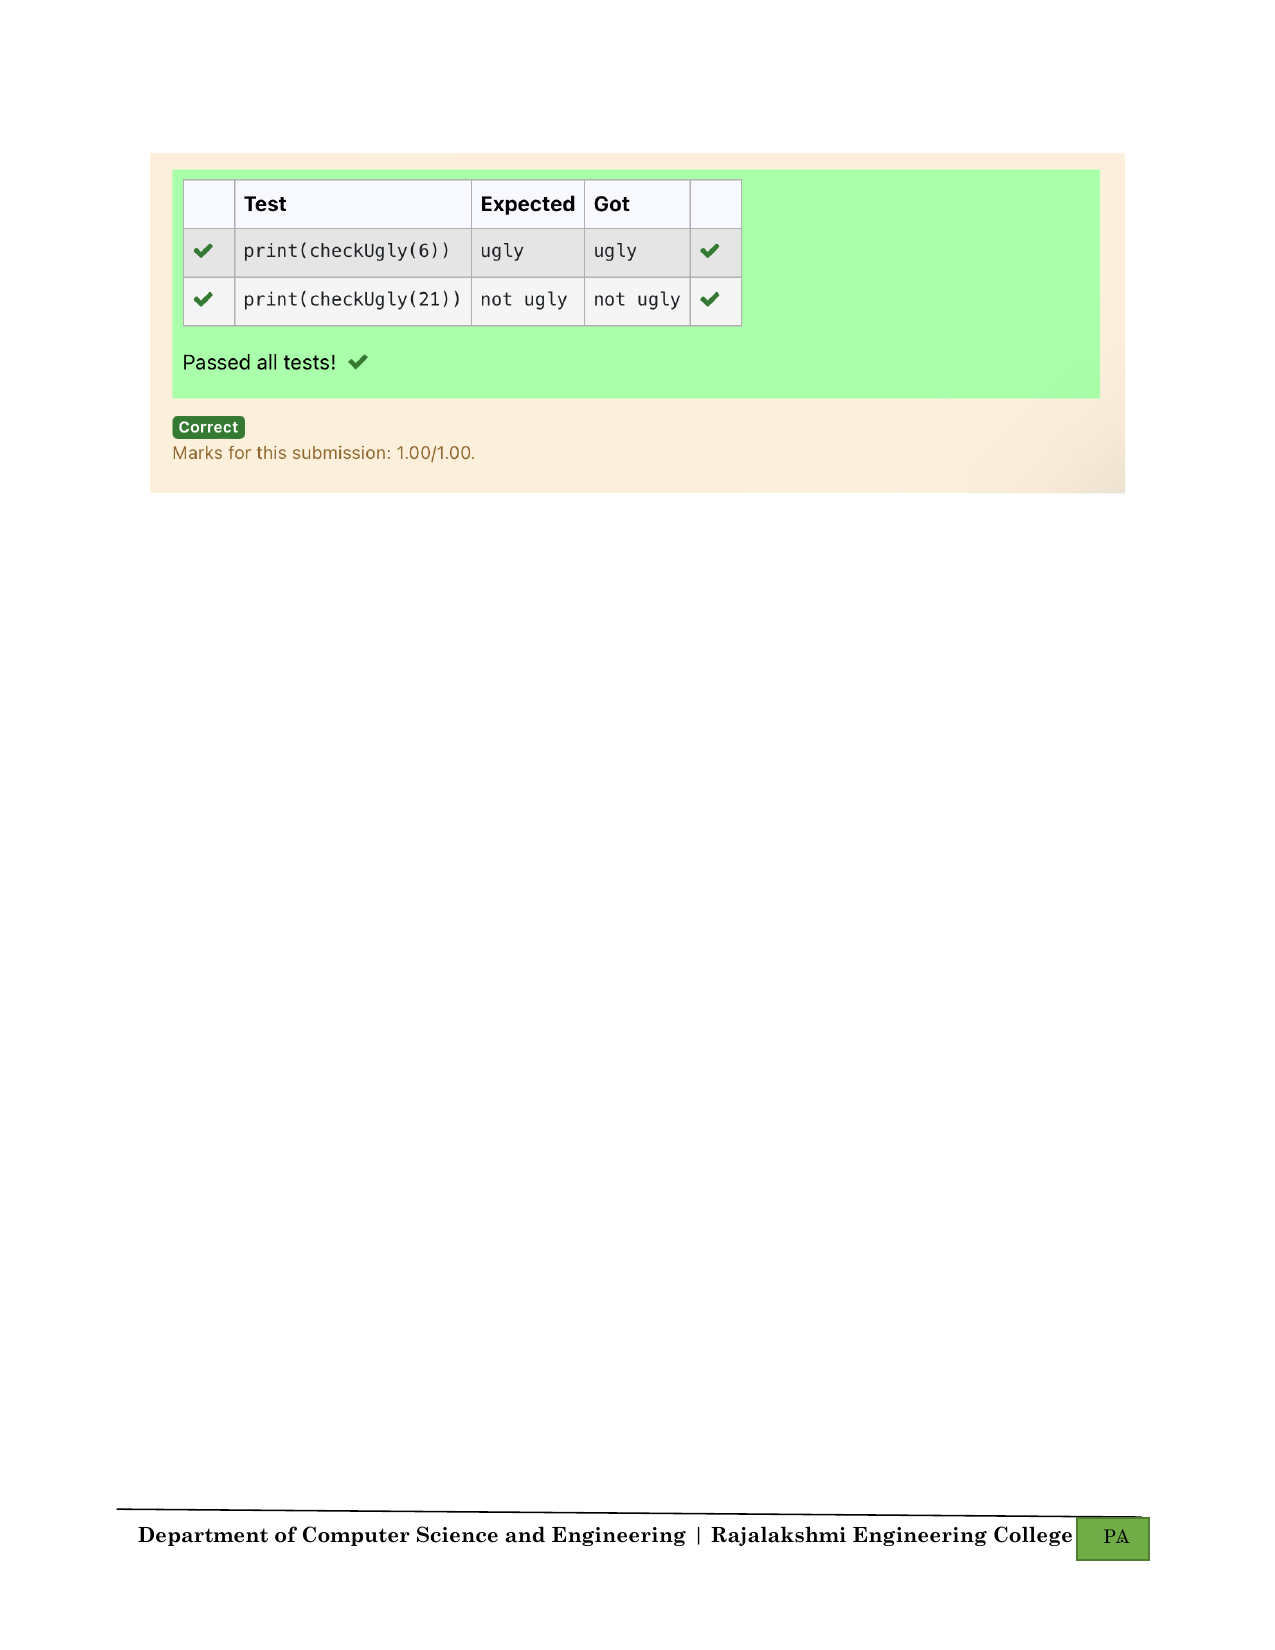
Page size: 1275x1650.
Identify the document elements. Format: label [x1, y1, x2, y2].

picture [150, 150, 1125, 494]
